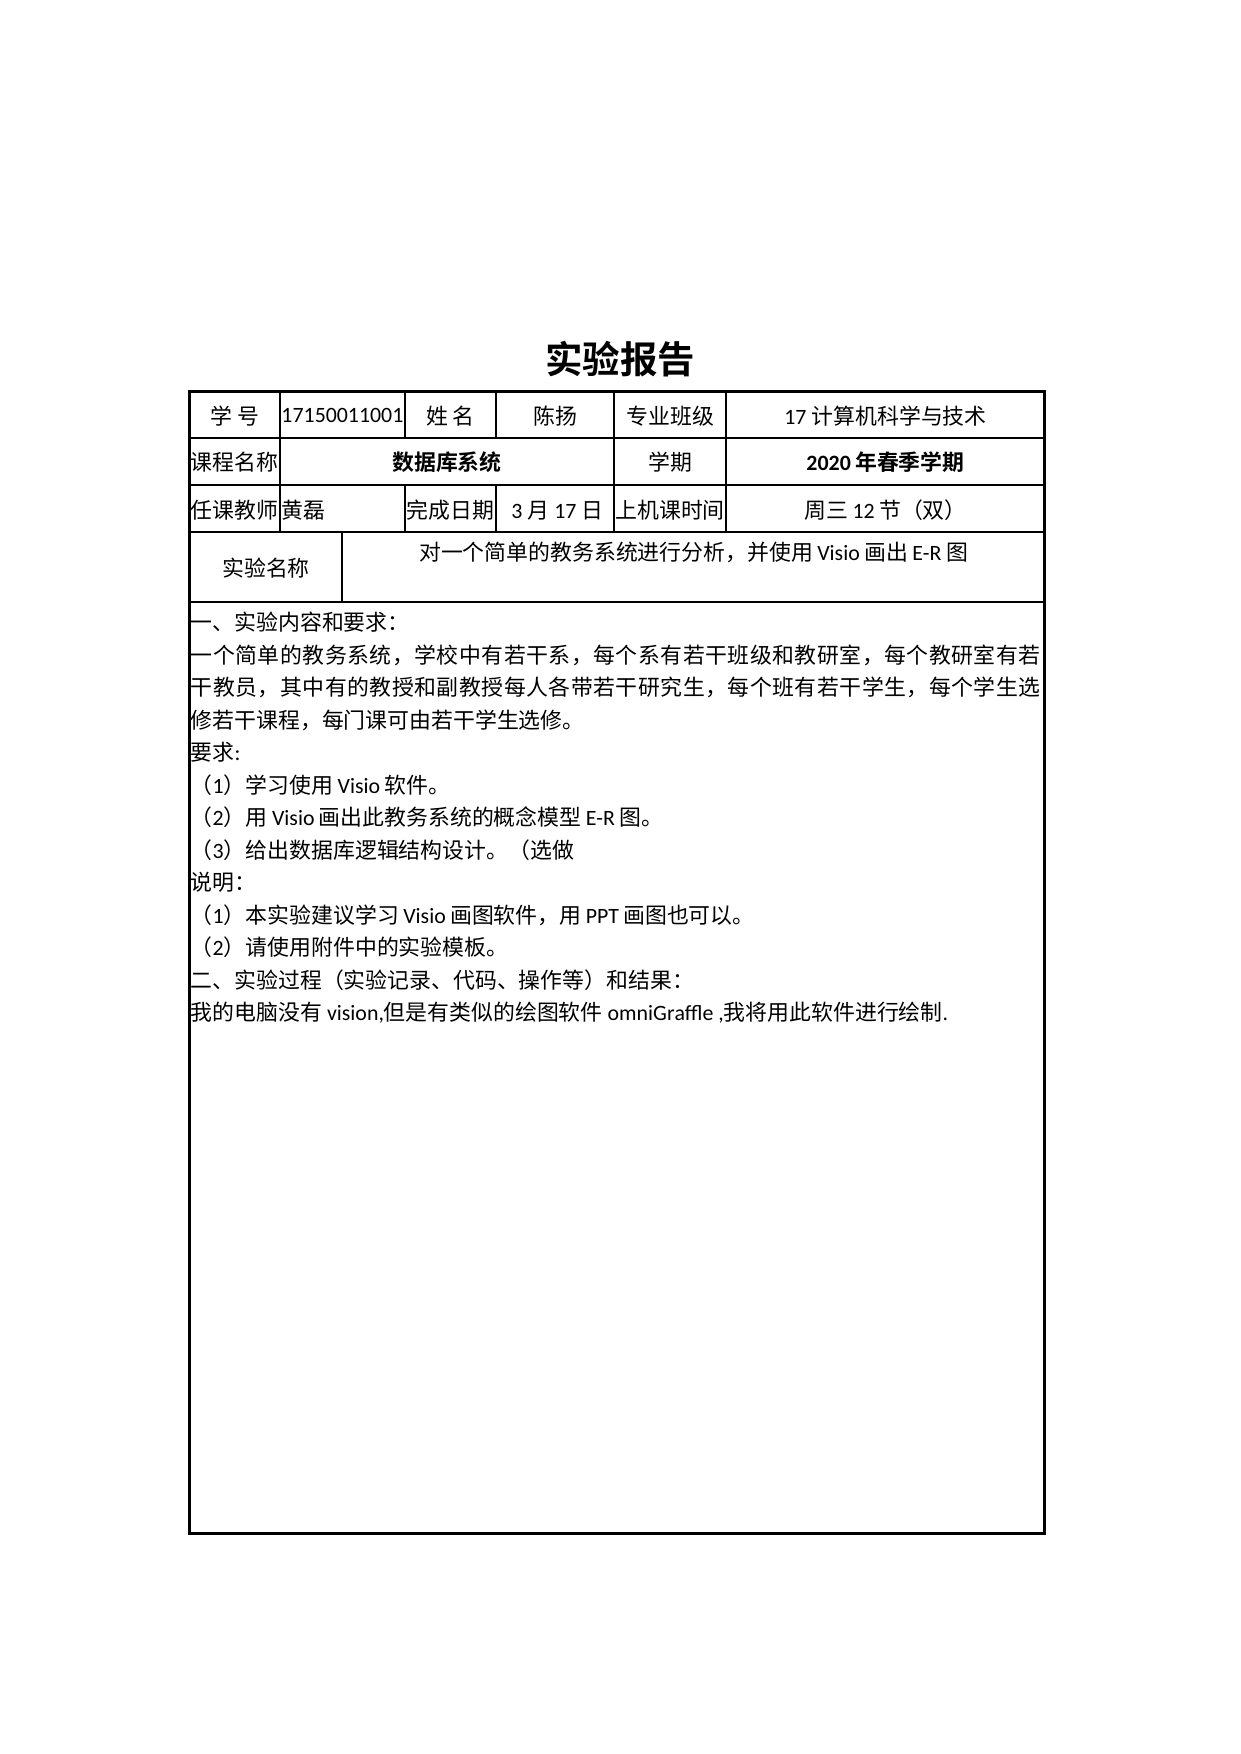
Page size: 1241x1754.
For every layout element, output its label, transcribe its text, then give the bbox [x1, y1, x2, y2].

text 实验报告 [187, 324, 1053, 389]
table_cell 上机课时间 [615, 486, 725, 531]
table_cell 数据库系统 [281, 439, 613, 484]
table_cell 课程名称 [191, 439, 279, 484]
table_header 姓 名 [406, 393, 495, 437]
table_cell 任课教师 [191, 486, 279, 531]
table_cell 2020年春季学期 [727, 439, 1043, 484]
table_header 学 号 [191, 393, 279, 437]
table_cell 周三12节（双） [727, 486, 1043, 531]
table_header 陈扬 [497, 393, 613, 437]
table_cell 黄磊 [281, 486, 404, 531]
table_cell 对一个简单的教务系统进行分析，并使用Visio画出E-R图 [343, 533, 1043, 601]
table_cell 学期 [615, 439, 725, 484]
table_cell 完成日期 [406, 486, 495, 531]
table_header 专业班级 [615, 393, 725, 437]
table_cell 实验名称 [191, 533, 341, 601]
table_cell 3 月 17 日 [497, 486, 613, 531]
table_header 17 计算机科学与技术 [727, 393, 1043, 437]
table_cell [191, 603, 1043, 1532]
table_header 17150011001 [281, 393, 404, 437]
